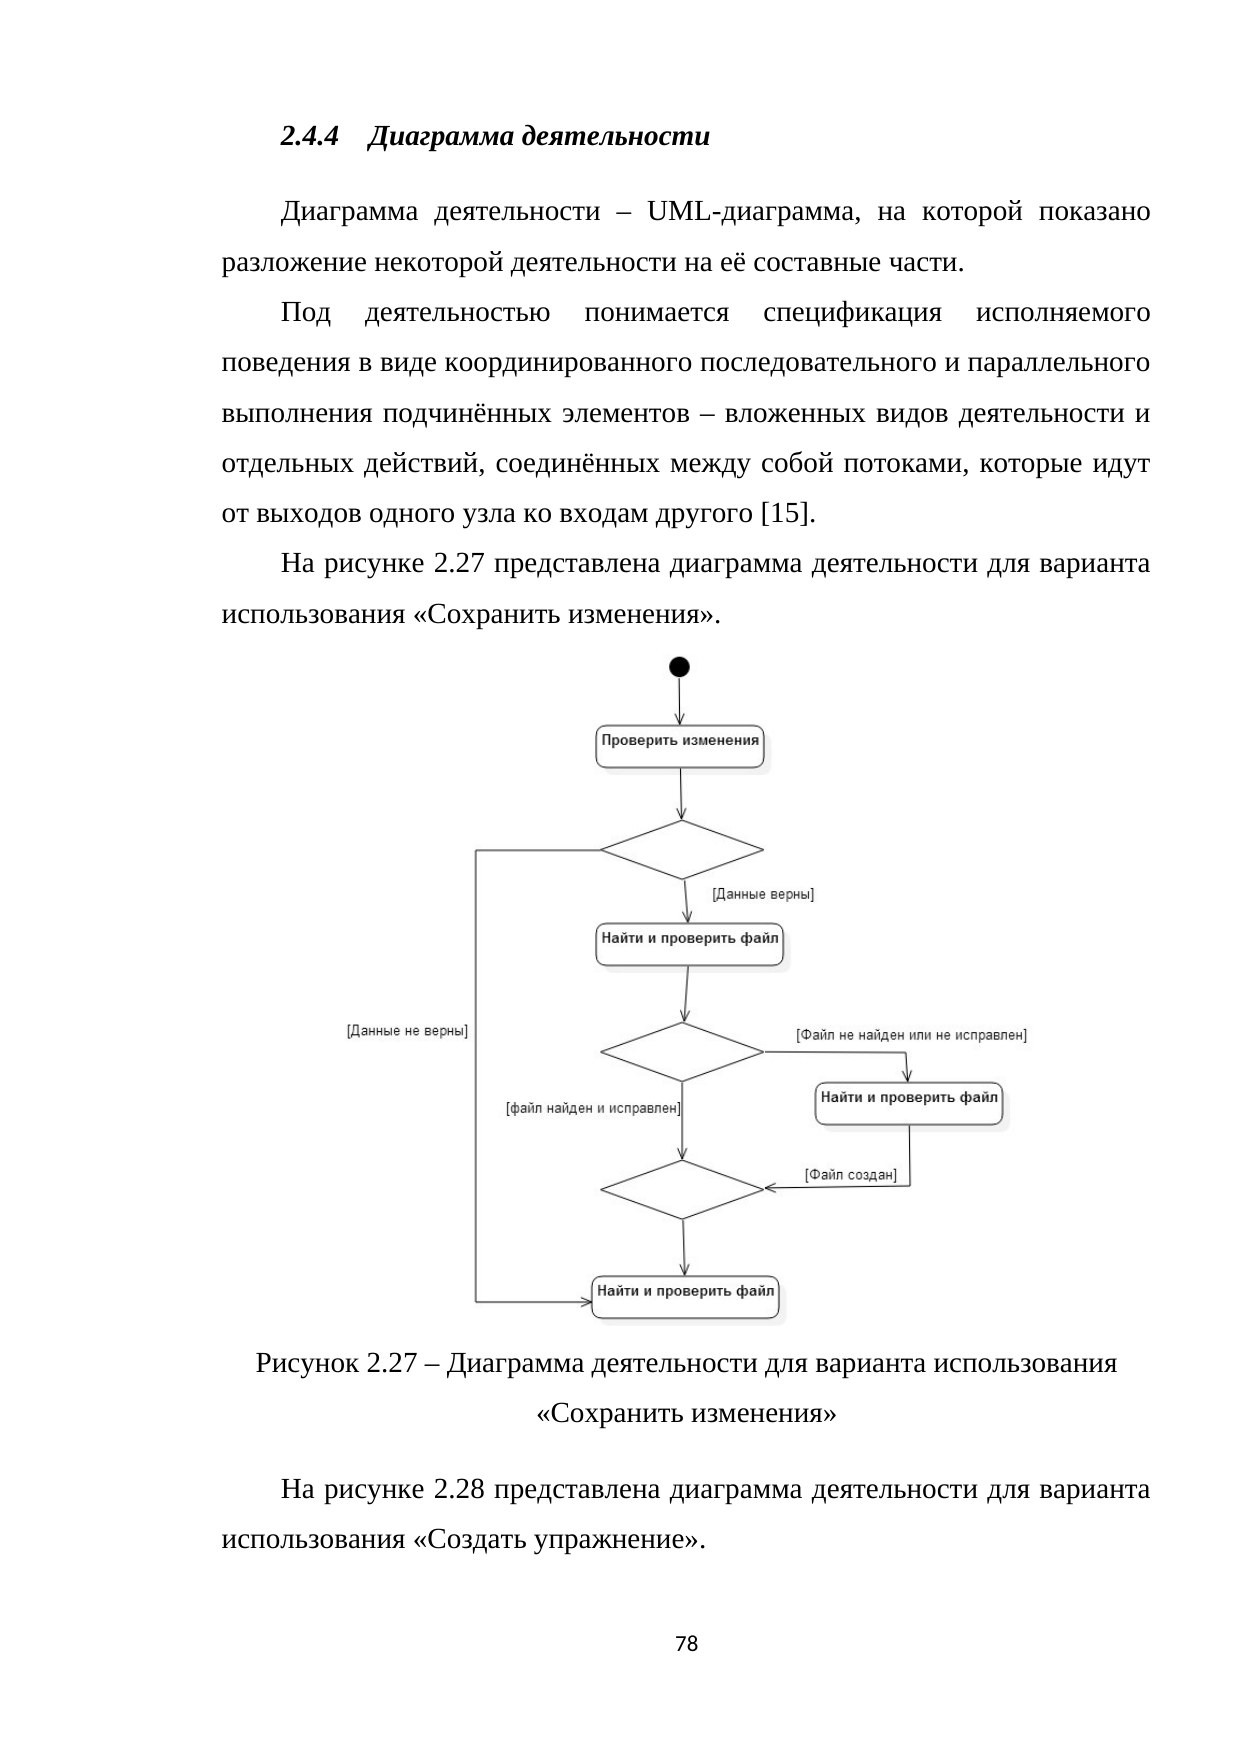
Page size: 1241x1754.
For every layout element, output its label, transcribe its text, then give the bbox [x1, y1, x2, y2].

text Диаграмма деятельности – UML-диаграмма, на которой показано разложение некоторой деятельности на её составные части. [221, 193, 1152, 277]
text На рисунке 2.27 представлена диаграмма деятельности для варианта использования «Сохранить изменения». [221, 546, 1152, 629]
text 2.4.4 Диаграмма деятельности [281, 118, 1152, 152]
text Под деятельностью понимается спецификация исполняемого поведения в виде координированного последовательного и параллельного выполнения подчинённых элементов – вложенных видов деятельности и отдельных действий, соединённых между собой потоками, которые идут от выходов одного узла ко входам другого [15]. [221, 294, 1152, 529]
picture [336, 646, 1037, 1329]
text На рисунке 2.28 представлена диаграмма деятельности для варианта использования «Создать упражнение». [221, 1471, 1152, 1555]
